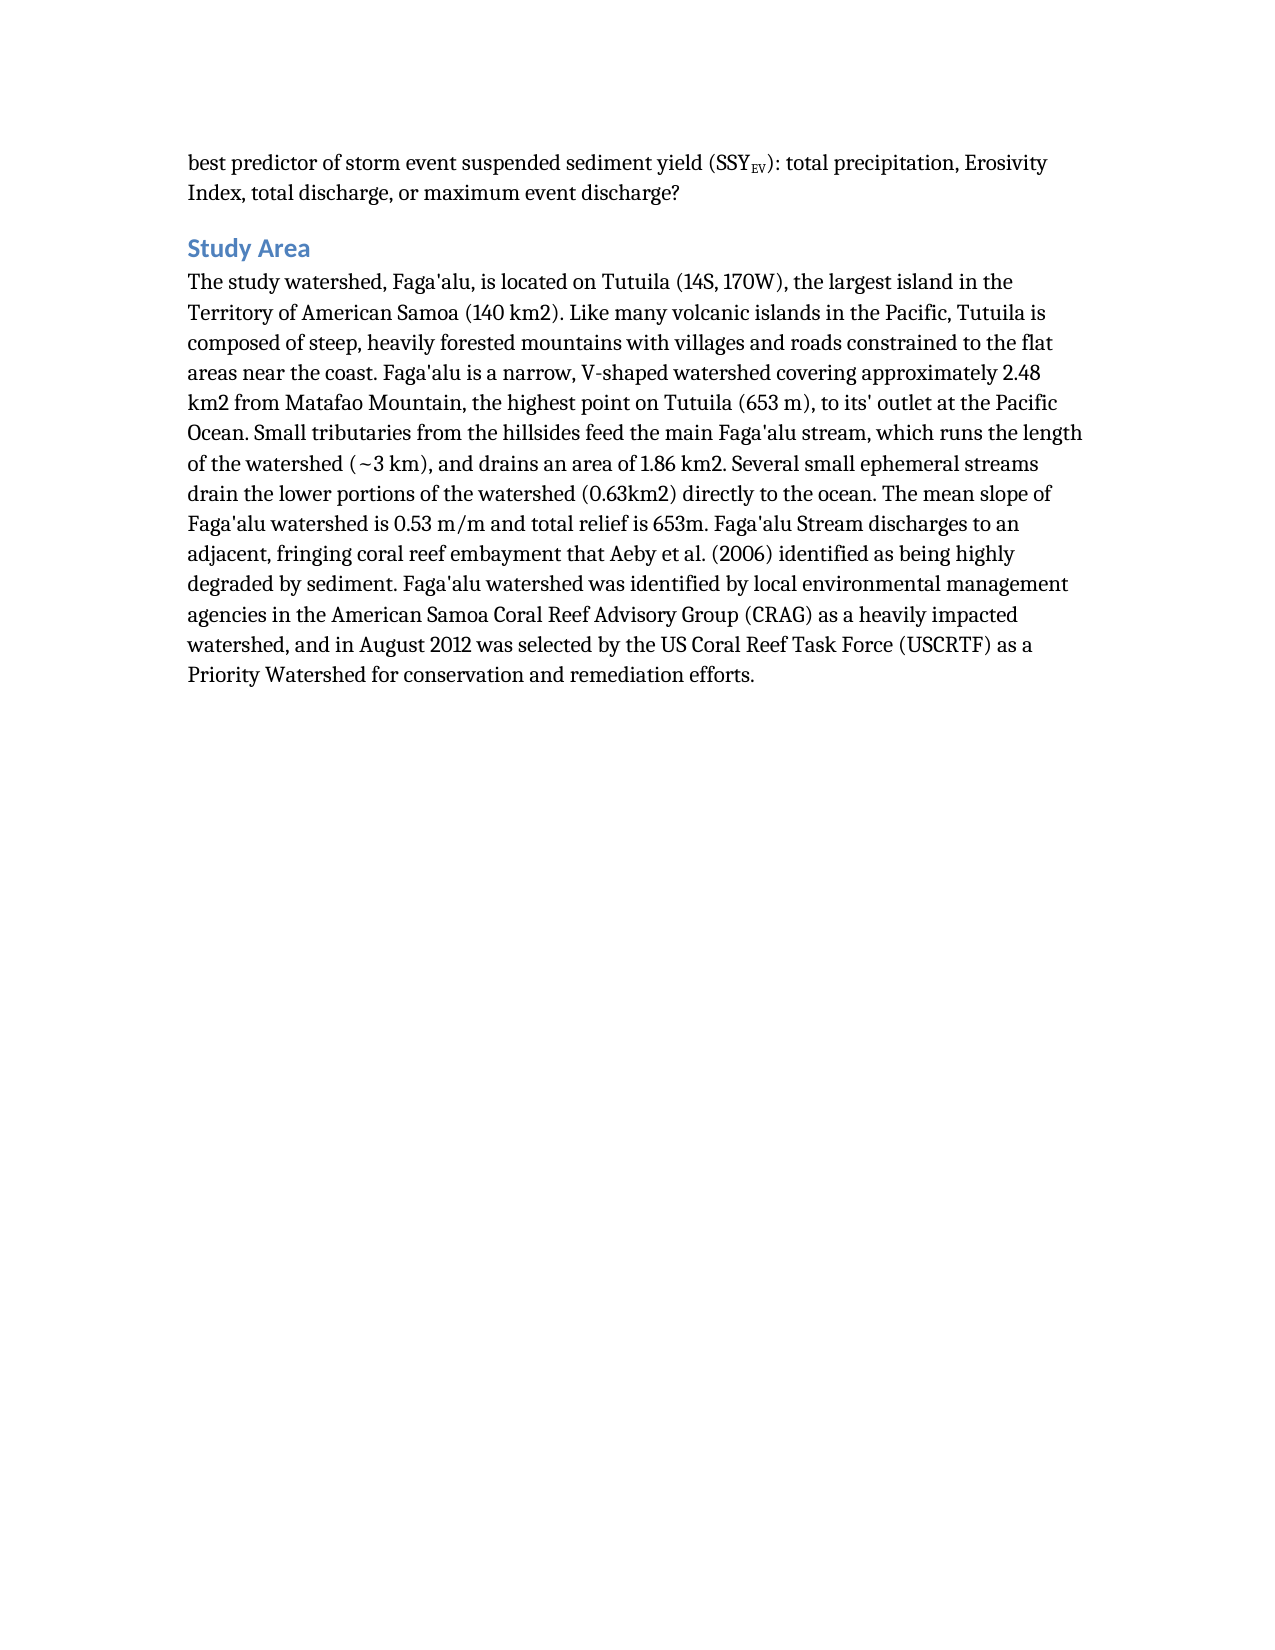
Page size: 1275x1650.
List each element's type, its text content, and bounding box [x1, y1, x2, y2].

text The study watershed, Faga'alu, is located on Tutuila (14S, 170W), the largest island in the Territory of American Samoa (140 km2). Like many volcanic islands in the Pacific, Tutuila is composed of steep, heavily forested mountains with villages and roads constrained to the flat areas near the coast. Faga'alu is a narrow, V-shaped watershed covering approximately 2.48 km2 from Matafao Mountain, the highest point on Tutuila (653 m), to its' outlet at the Pacific Ocean. Small tributaries from the hillsides feed the main Faga'alu stream, which runs the length of the watershed (~3 km), and drains an area of 1.86 km2. Several small ephemeral streams drain the lower portions of the watershed (0.63km2) directly to the ocean. The mean slope of Faga'alu watershed is 0.53 m/m and total relief is 653m. Faga'alu Stream discharges to an adjacent, fringing coral reef embayment that Aeby et al. (2006) identified as being highly degraded by sediment. Faga'alu watershed was identified by local environmental management agencies in the American Samoa Coral Reef Advisory Group (CRAG) as a heavily impacted watershed, and in August 2012 was selected by the US Coral Reef Task Force (USCRTF) as a Priority Watershed for conservation and remediation efforts. [187, 269, 1087, 688]
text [187, 150, 1087, 207]
subtitle Study Area [187, 231, 1087, 264]
